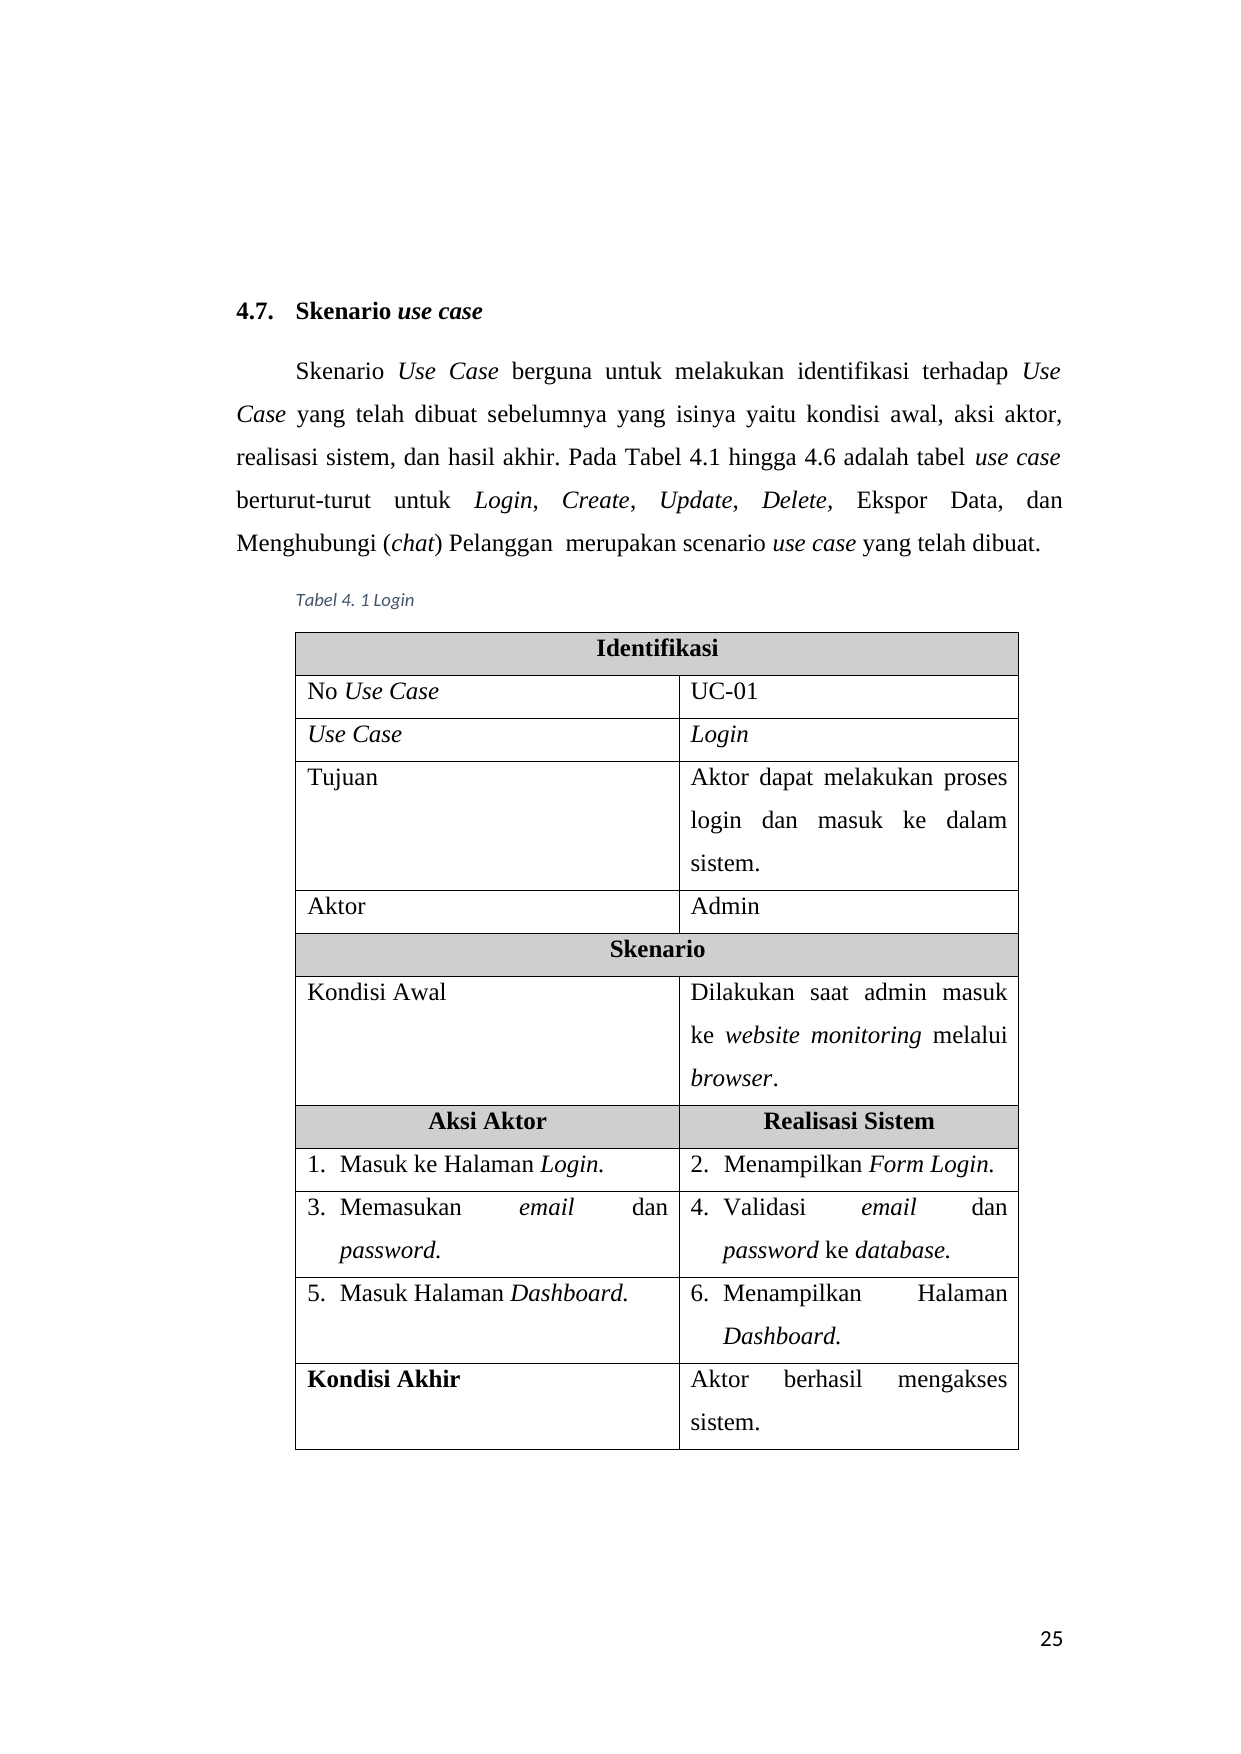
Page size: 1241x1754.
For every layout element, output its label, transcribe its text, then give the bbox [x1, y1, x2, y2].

table_cell Admin [680, 891, 1018, 933]
text Skenario use case [236, 296, 1063, 325]
table_cell Aksi Aktor [296, 1106, 679, 1148]
table_cell Kondisi Akhir [296, 1364, 679, 1449]
table_cell Menampilkan Form Login. [680, 1149, 1018, 1191]
table_cell Realisasi Sistem [680, 1106, 1018, 1148]
table_cell Use Case [296, 719, 679, 761]
text Tabel 4. 1 Login [295, 588, 1063, 611]
table_cell Validasi email dan password ke database. [680, 1192, 1018, 1277]
table_cell Menampilkan Halaman Dashboard. [680, 1278, 1018, 1363]
table_cell Aktor dapat melakukan proses login dan masuk ke dalam sistem. [680, 762, 1018, 890]
table_cell Login [680, 719, 1018, 761]
table_cell Masuk Halaman Dashboard. [296, 1278, 679, 1363]
table_cell Memasukan email dan password. [296, 1192, 679, 1277]
table_cell Dilakukan saat admin masuk ke website monitoring melalui browser. [680, 977, 1018, 1105]
list Skenario Use Case berguna untuk melakukan identifikasi terhadap Use Case yang telah dibuat sebelumnya yang isinya yaitu kondisi awal, aksi aktor, realisasi sistem, dan hasil akhir. Pada Tabel 4.1 hingga 4.6 adalah tabel use case berturut-turut untuk Login, Create, Update, Delete, Ekspor Data, dan Menghubungi (chat) Pelanggan merupakan scenario use case yang telah dibuat. [236, 356, 1063, 557]
table_cell Skenario [296, 934, 1018, 976]
table_cell UC-01 [680, 676, 1018, 718]
table_cell Aktor [296, 891, 679, 933]
table_cell Aktor berhasil mengakses sistem. [680, 1364, 1018, 1449]
table_cell Kondisi Awal [296, 977, 679, 1105]
table_cell Tujuan [296, 762, 679, 890]
table_cell No Use Case [296, 676, 679, 718]
table_cell Masuk ke Halaman Login. [296, 1149, 679, 1191]
table_header Identifikasi [296, 633, 1018, 675]
